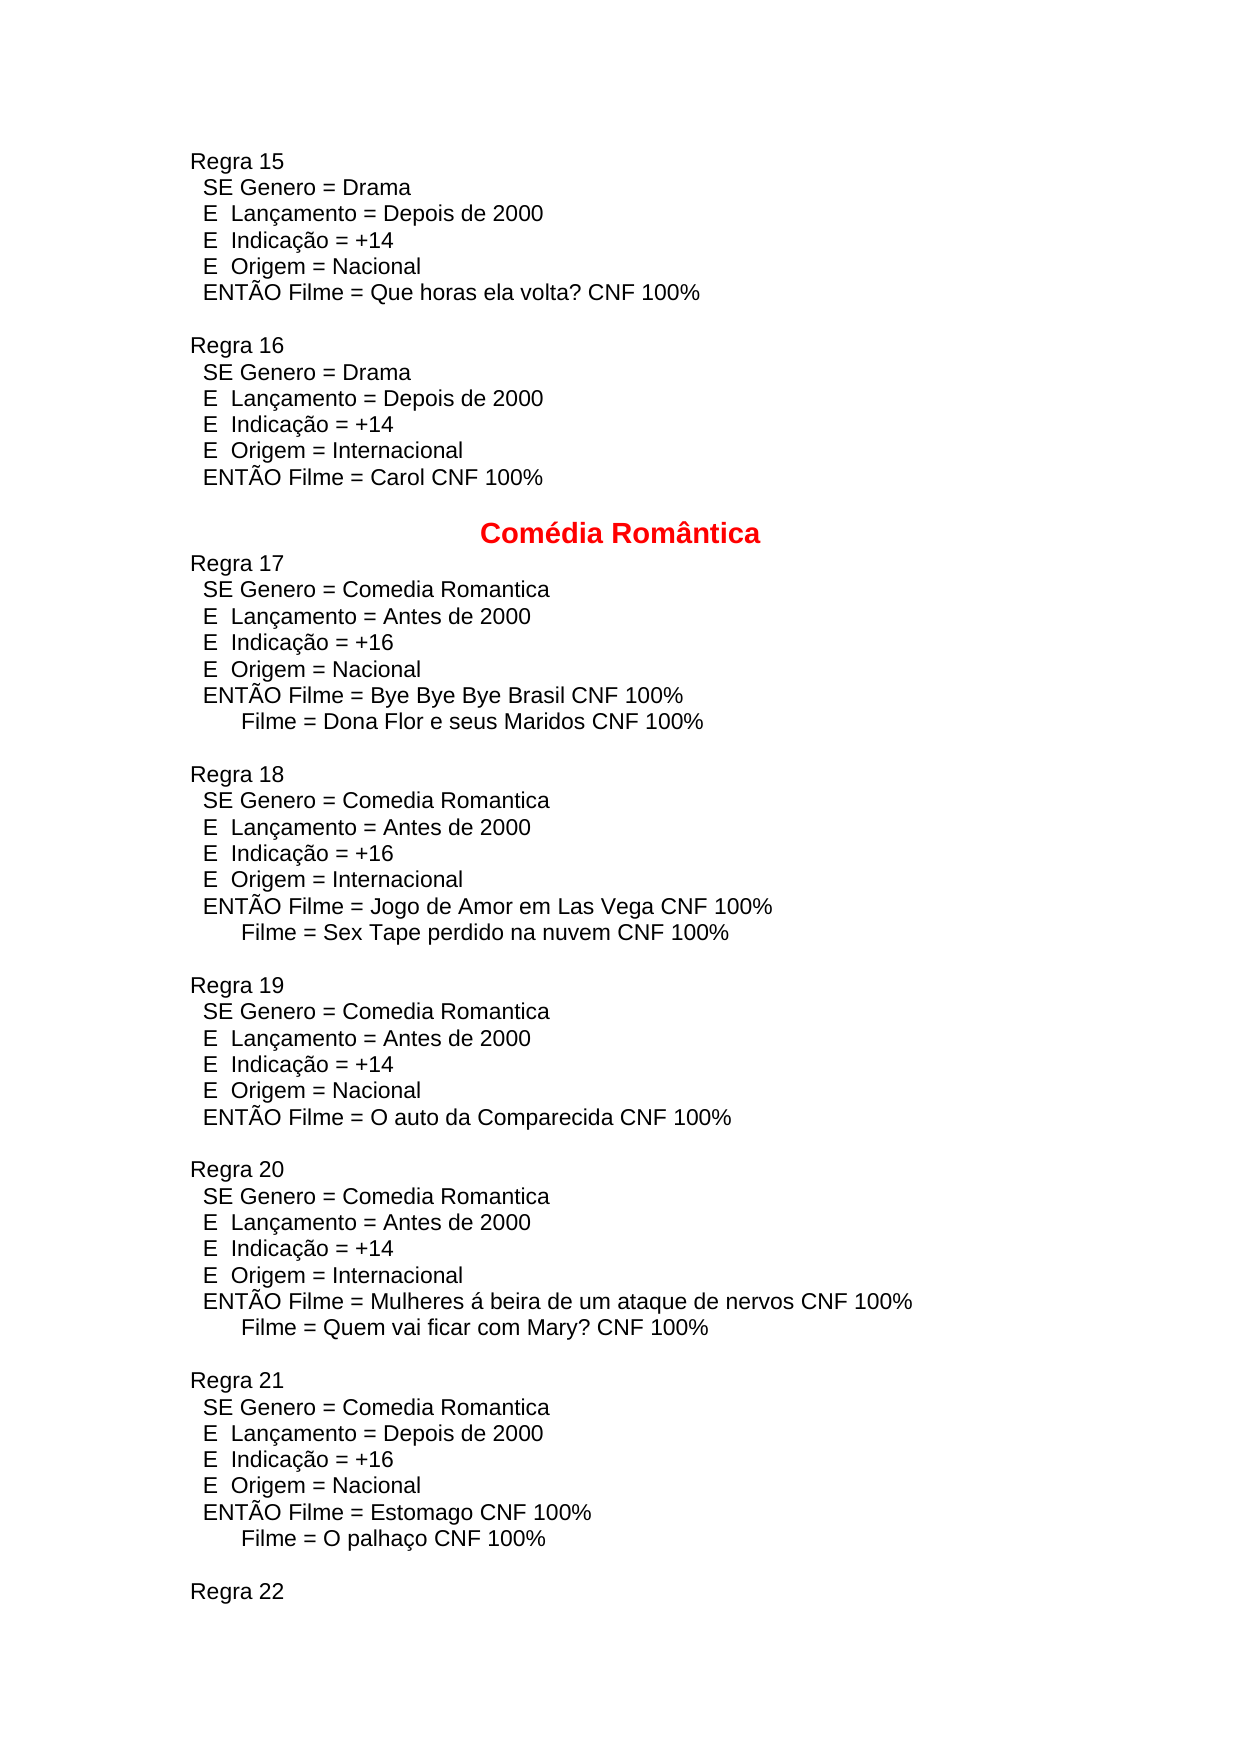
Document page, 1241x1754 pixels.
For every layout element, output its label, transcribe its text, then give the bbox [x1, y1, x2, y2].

text E Lançamento = Depois de 2000 [177, 200, 1063, 227]
text E Lançamento = Depois de 2000 [177, 1420, 1063, 1446]
text ENTÃO Filme = Estomago CNF 100% [177, 1499, 1063, 1525]
text E Origem = Nacional [177, 656, 1063, 682]
text E Origem = Nacional [177, 1077, 1063, 1103]
text E Lançamento = Antes de 2000 [177, 1209, 1063, 1235]
text Regra 22 [177, 1578, 1063, 1604]
text SE Genero = Comedia Romantica [177, 576, 1063, 603]
text ENTÃO Filme = O auto da Comparecida CNF 100% [177, 1103, 1063, 1130]
text E Origem = Internacional [177, 1262, 1063, 1288]
text Filme = Quem vai ficar com Mary? CNF 100% [177, 1314, 1063, 1341]
text Regra 17 [177, 550, 1063, 576]
text Regra 18 [177, 761, 1063, 787]
text SE Genero = Comedia Romantica [177, 998, 1063, 1024]
text SE Genero = Comedia Romantica [177, 787, 1063, 814]
text E Lançamento = Antes de 2000 [177, 1024, 1063, 1051]
text E Origem = Nacional [177, 253, 1063, 279]
text E Indicação = +16 [177, 629, 1063, 656]
text ENTÃO Filme = Carol CNF 100% [177, 464, 1063, 490]
text E Indicação = +14 [177, 1235, 1063, 1262]
text E Indicação = +14 [177, 1051, 1063, 1077]
text ENTÃO Filme = Mulheres á beira de um ataque de nervos CNF 100% [177, 1288, 1063, 1314]
text ENTÃO Filme = Que horas ela volta? CNF 100% [177, 279, 1063, 306]
text E Indicação = +14 [177, 227, 1063, 253]
text Regra 21 [177, 1367, 1063, 1393]
text SE Genero = Drama [177, 358, 1063, 385]
text ENTÃO Filme = Bye Bye Bye Brasil CNF 100% [177, 682, 1063, 708]
text ENTÃO Filme = Jogo de Amor em Las Vega CNF 100% [177, 893, 1063, 919]
text Comédia Romântica [177, 517, 1063, 550]
text Filme = Sex Tape perdido na nuvem CNF 100% [177, 919, 1063, 945]
text SE Genero = Comedia Romantica [177, 1393, 1063, 1420]
text Filme = O palhaço CNF 100% [177, 1525, 1063, 1552]
text E Lançamento = Depois de 2000 [177, 385, 1063, 411]
text SE Genero = Comedia Romantica [177, 1183, 1063, 1209]
text E Lançamento = Antes de 2000 [177, 814, 1063, 840]
text Regra 20 [177, 1156, 1063, 1183]
text Regra 16 [177, 332, 1063, 358]
text E Origem = Internacional [177, 437, 1063, 464]
text E Indicação = +16 [177, 1446, 1063, 1472]
text Regra 15 [177, 148, 1063, 174]
text Regra 19 [177, 972, 1063, 998]
text E Origem = Internacional [177, 866, 1063, 893]
text E Indicação = +14 [177, 411, 1063, 437]
text E Lançamento = Antes de 2000 [177, 603, 1063, 629]
text SE Genero = Drama [177, 174, 1063, 200]
text Filme = Dona Flor e seus Maridos CNF 100% [177, 708, 1063, 734]
text E Origem = Nacional [177, 1472, 1063, 1499]
text E Indicação = +16 [177, 840, 1063, 866]
